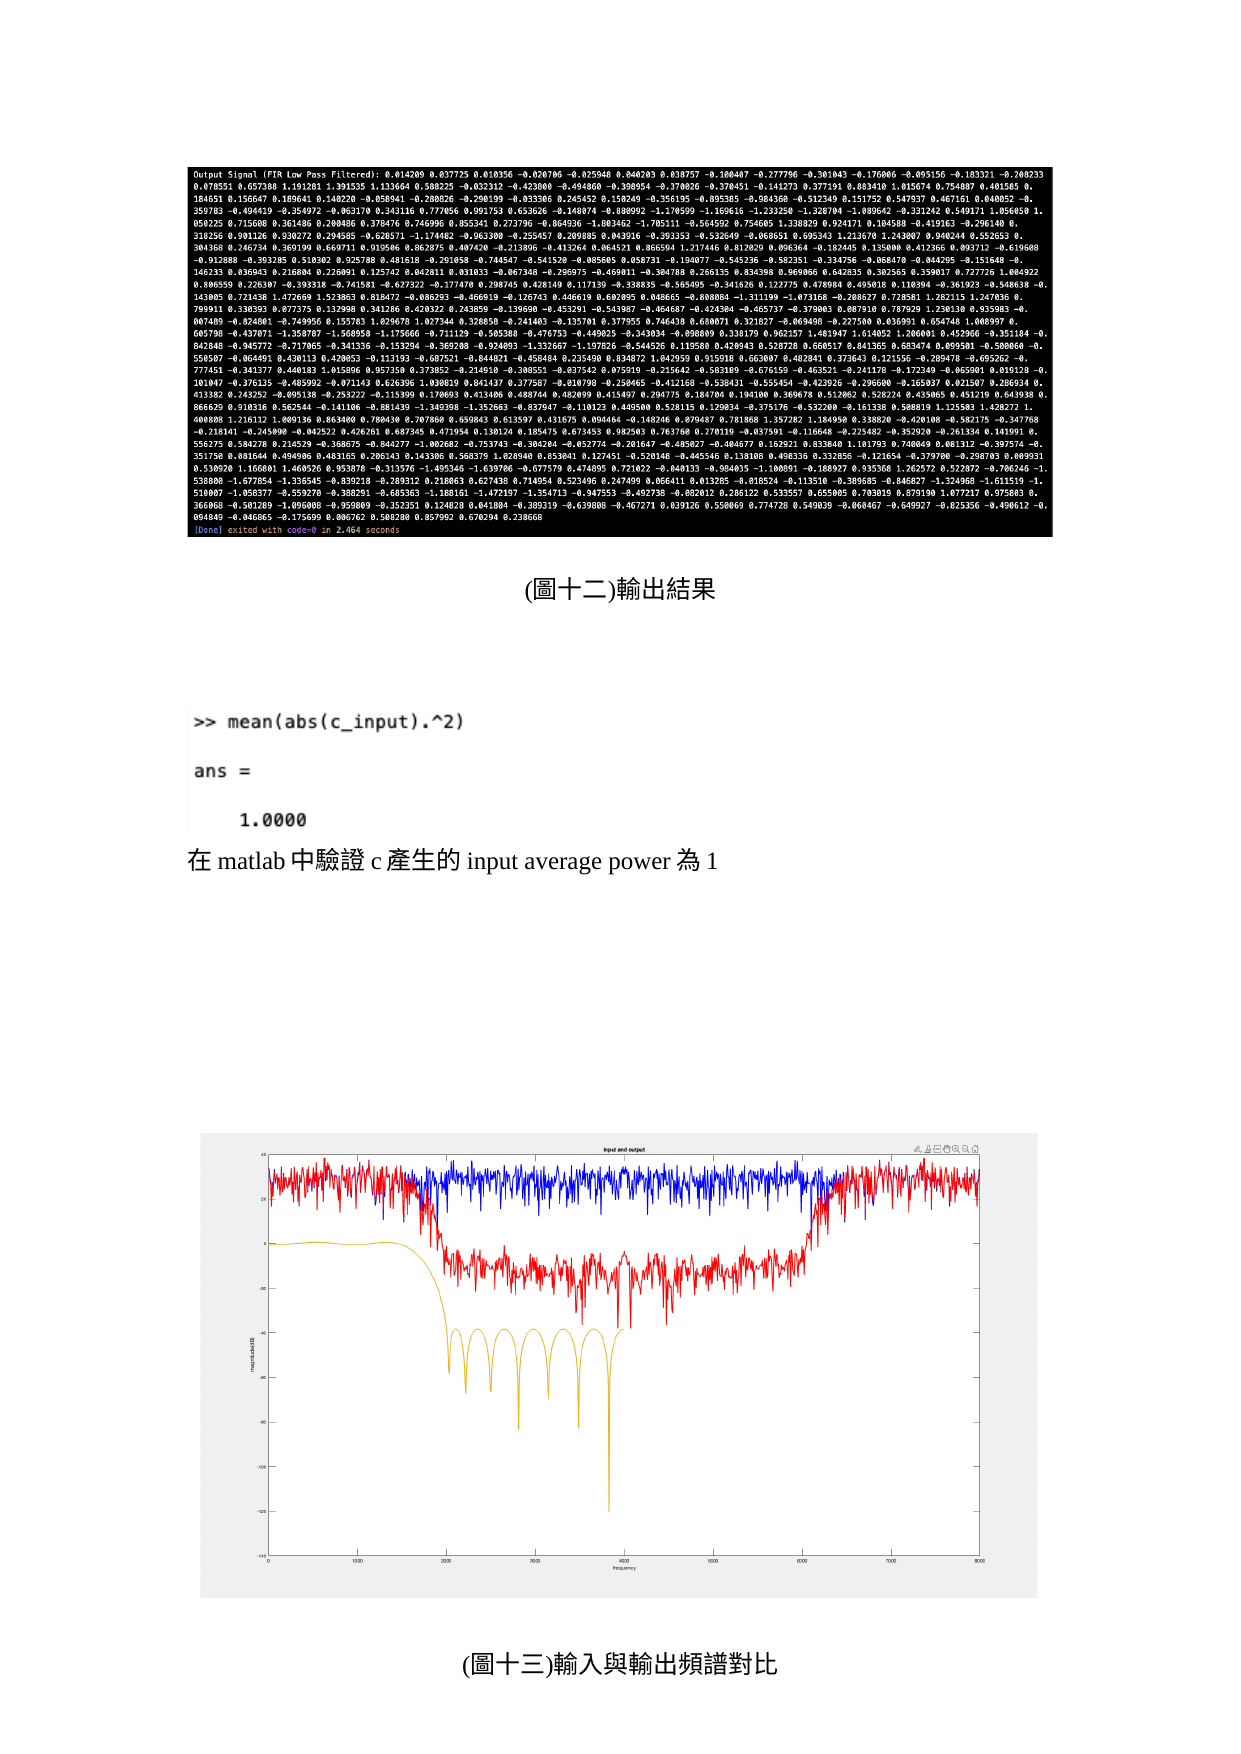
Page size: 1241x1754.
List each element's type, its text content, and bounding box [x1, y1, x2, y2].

text 在matlab中驗證c產生的input average power為1 [187, 839, 1053, 877]
picture [200, 1133, 1038, 1598]
picture [187, 167, 1053, 537]
picture [187, 709, 481, 833]
